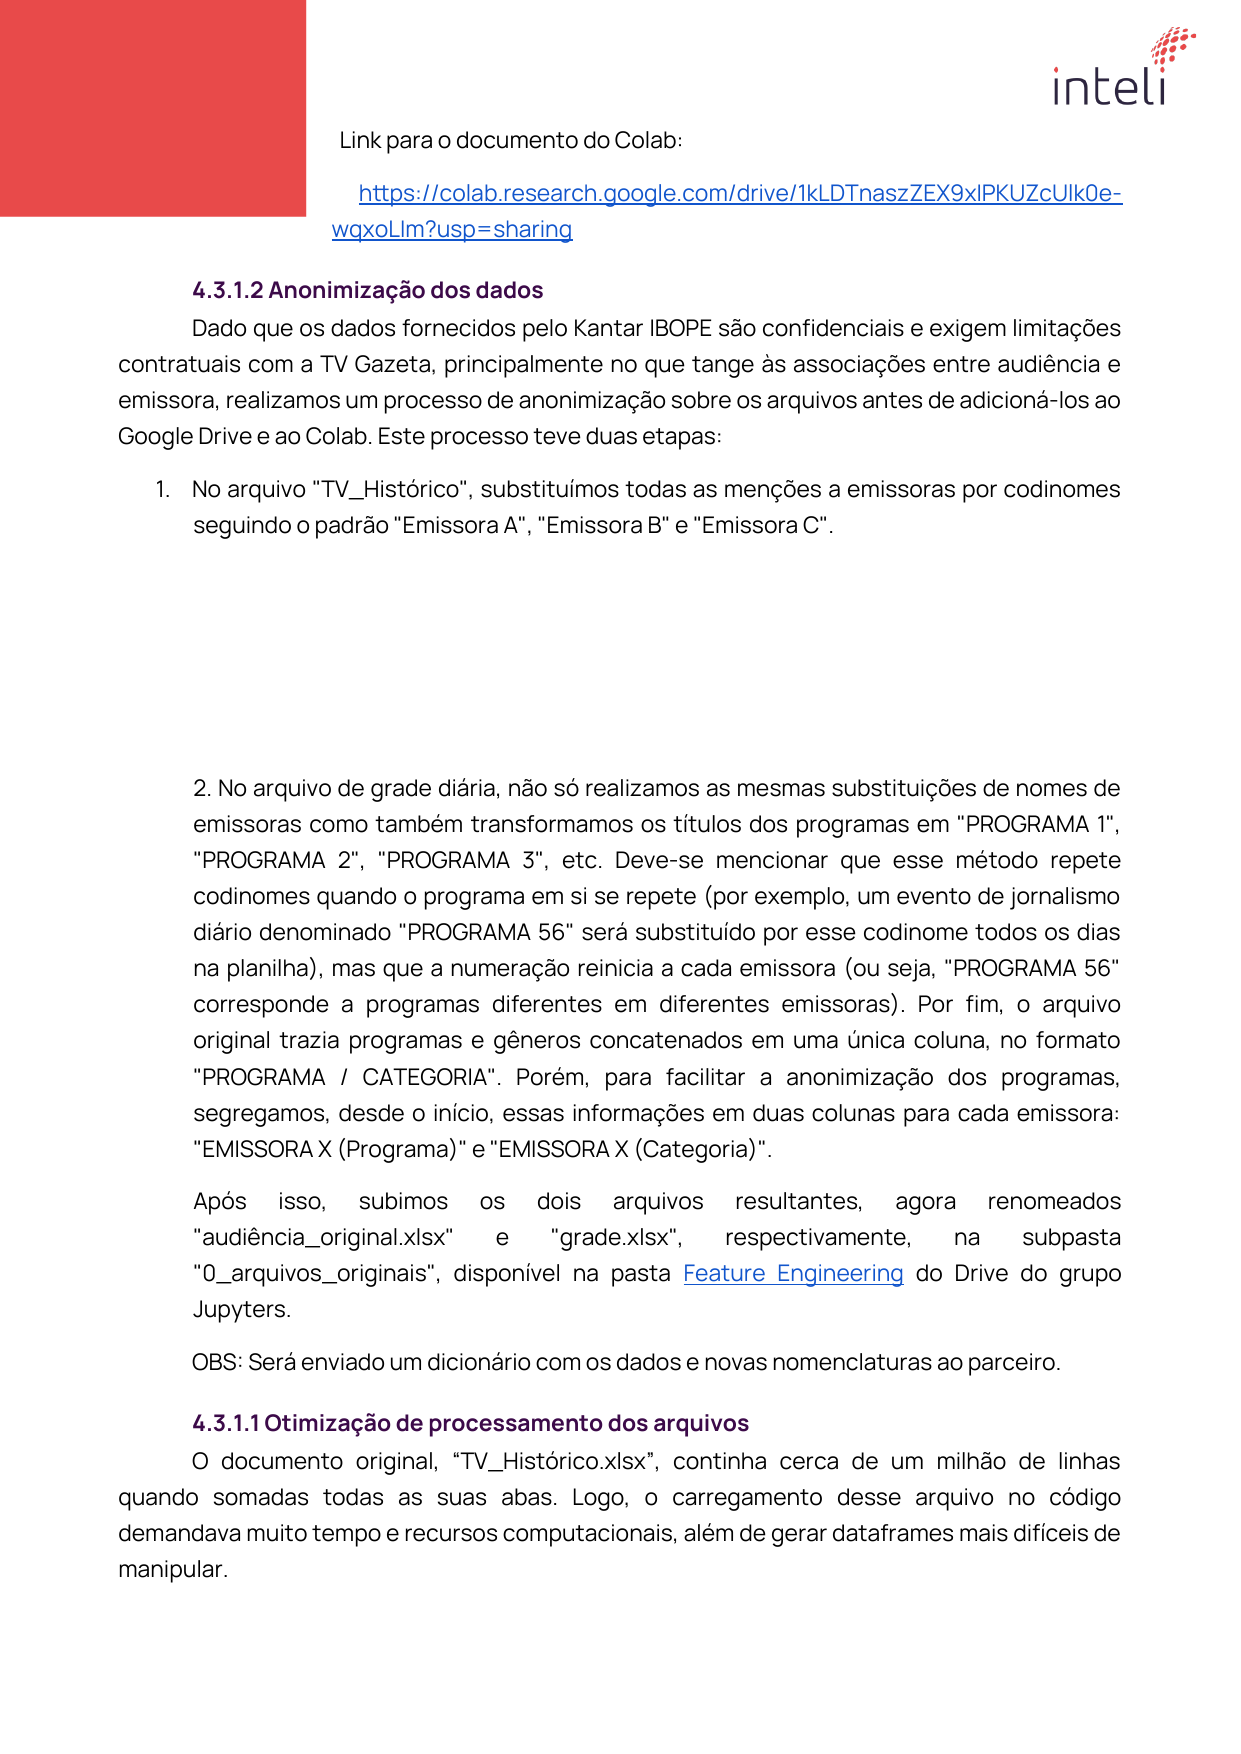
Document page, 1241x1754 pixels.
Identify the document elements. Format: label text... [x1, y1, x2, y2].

picture [1054, 27, 1197, 105]
subtitle 4.3.1.1 Otimização de processamento dos arquivos [118, 1407, 1122, 1438]
text 2. No arquivo de grade diária, não só realizamos as mesmas substituições de nomes de emissoras como também transformamos os títulos dos programas em "PROGRAMA 1", "PROGRAMA 2", "PROGRAMA 3", etc. Deve-se mencionar que esse método repete codinomes quando o programa em si se repete (por exemplo, um evento de jornalismo diário denominado "PROGRAMA 56" será substituído por esse codinome todos os dias na planilha), mas que a numeração reinicia a cada emissora (ou seja, "PROGRAMA 56" corresponde a programas diferentes em diferentes emissoras). Por fim, o arquivo original trazia programas e gêneros concatenados em uma única coluna, no formato "PROGRAMA / CATEGORIA". Porém, para facilitar a anonimização dos programas, segregamos, desde o início, essas informações em duas colunas para cada emissora: "EMISSORA X (Programa)" e "EMISSORA X (Categoria)". [193, 772, 1122, 1164]
text https://colab.research.google.com/drive/1kLDTnaszZEX9xIPKUZcUlk0e-wqxoLIm?usp=sharing [118, 177, 1122, 244]
text Link para o documento do Colab: [118, 124, 1122, 155]
list No arquivo "TV_Histórico", substituímos todas as menções a emissoras por codinomes seguindo o padrão "Emissora A", "Emissora B" e "Emissora C". [156, 473, 1122, 540]
text Após isso, subimos os dois arquivos resultantes, agora renomeados "audiência_original.xlsx" e "grade.xlsx", respectivamente, na subpasta "0_arquivos_originais", disponível na pasta Feature Engineering do Drive do grupo Jupyters. [193, 1185, 1122, 1325]
picture [0, 0, 307, 217]
text O documento original, “TV_Histórico.xlsx”, continha cerca de um milhão de linhas quando somadas todas as suas abas. Logo, o carregamento desse arquivo no código demandava muito tempo e recursos computacionais, além de gerar dataframes mais difíceis de manipular. [118, 1445, 1122, 1585]
subtitle 4.3.1.2 Anonimização dos dados [118, 274, 1122, 305]
text Dado que os dados fornecidos pelo Kantar IBOPE são confidenciais e exigem limitações contratuais com a TV Gazeta, principalmente no que tange às associações entre audiência e emissora, realizamos um processo de anonimização sobre os arquivos antes de adicioná-los ao Google Drive e ao Colab. Este processo teve duas etapas: [118, 312, 1122, 451]
text OBS: Será enviado um dicionário com os dados e novas nomenclaturas ao parceiro. [118, 1346, 1122, 1377]
